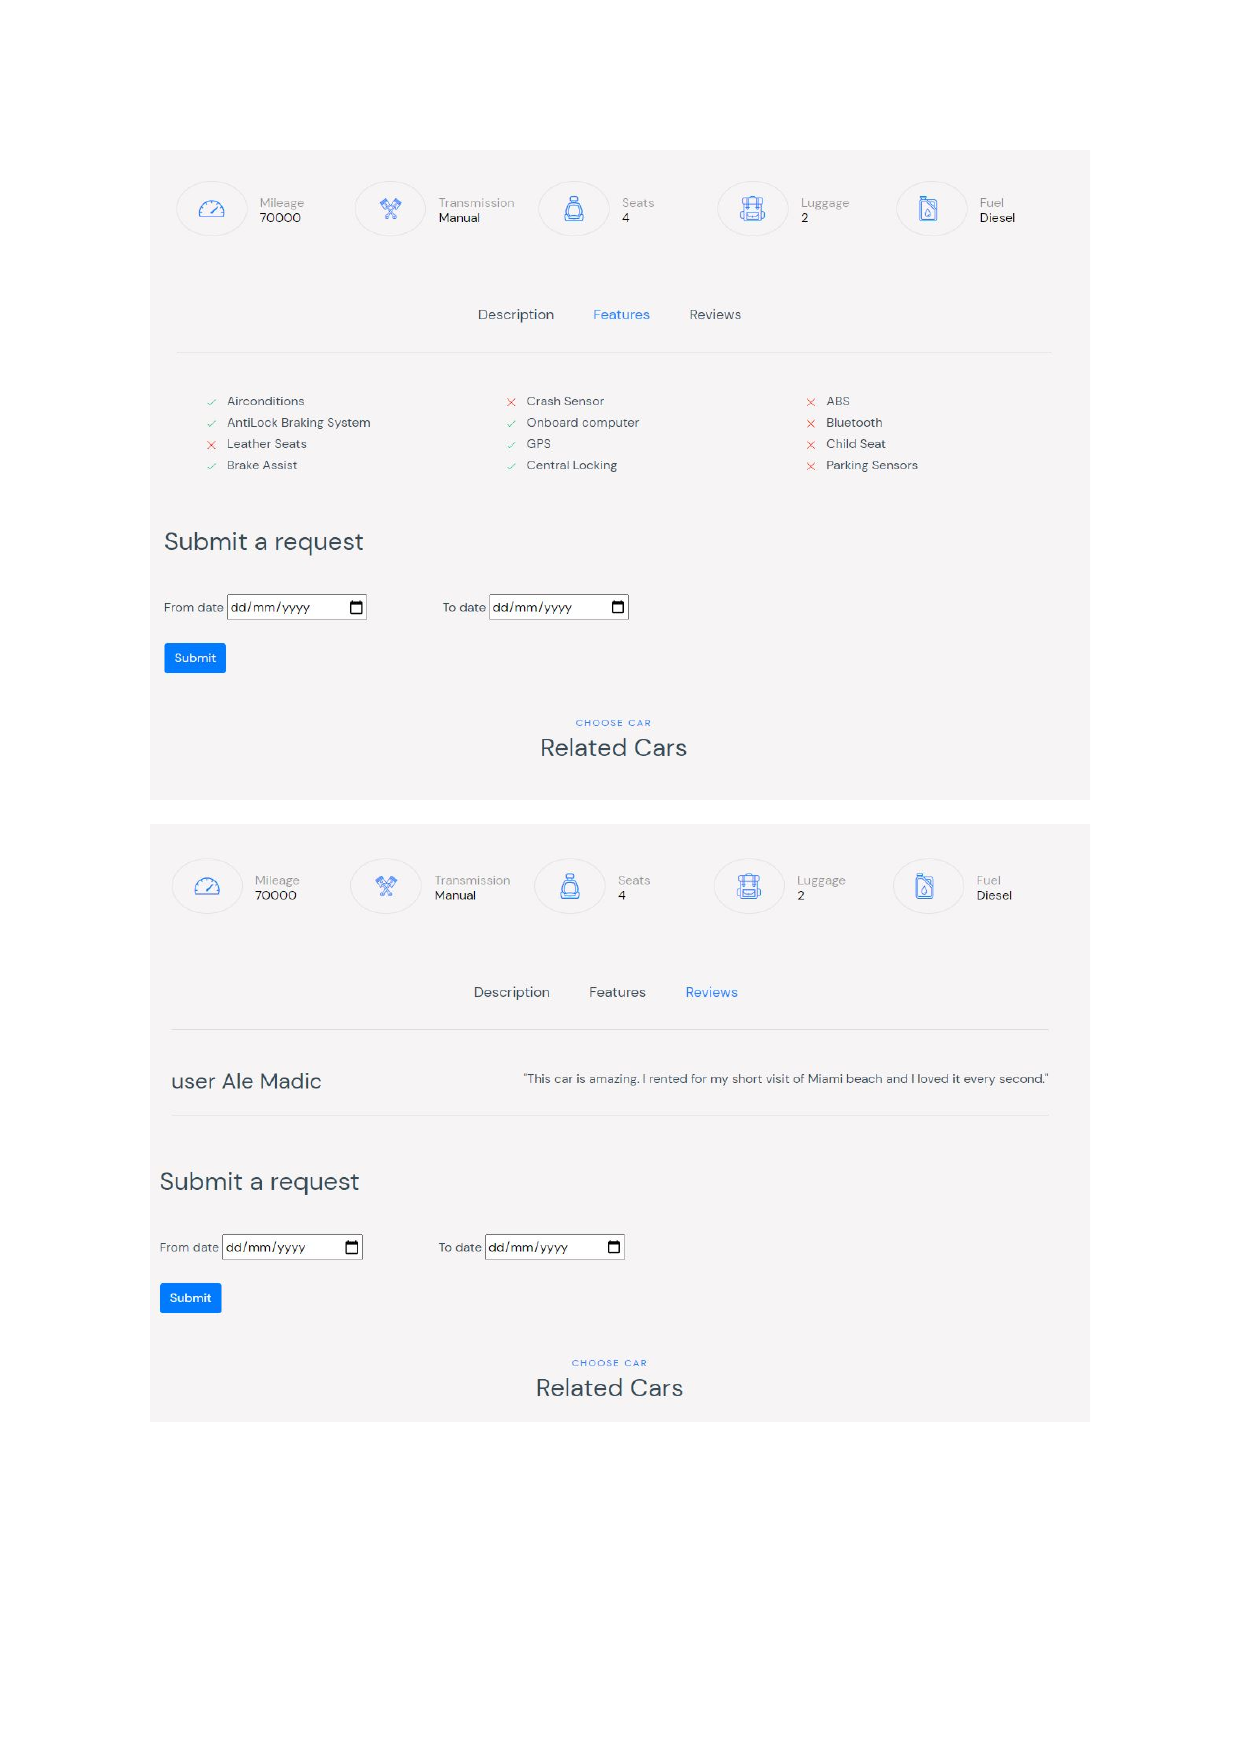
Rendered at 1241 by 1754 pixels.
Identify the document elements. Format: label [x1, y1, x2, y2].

picture [150, 150, 1091, 800]
picture [150, 824, 1091, 1422]
